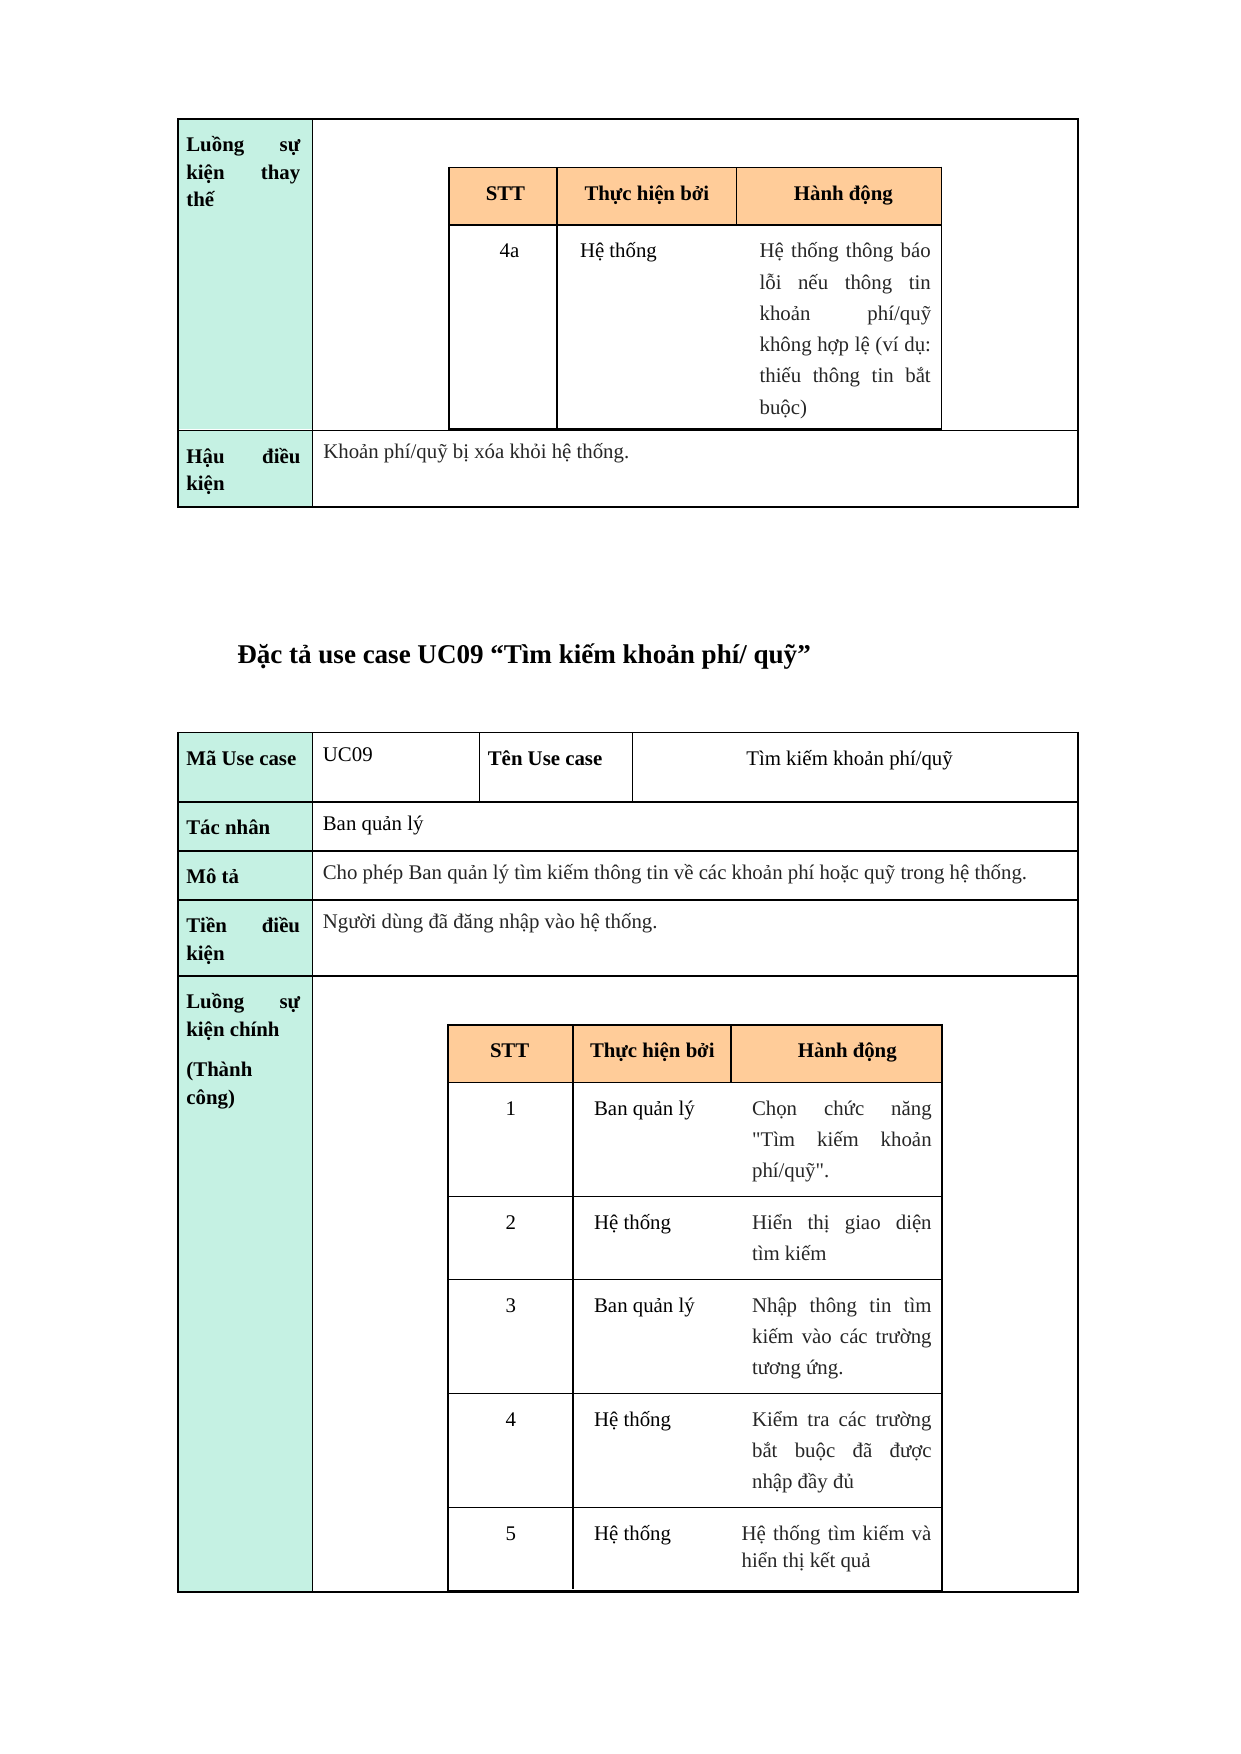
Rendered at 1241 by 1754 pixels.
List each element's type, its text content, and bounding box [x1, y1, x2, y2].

text Đặc tả use case UC09 “Tìm kiếm khoản phí/ quỹ” [237, 638, 1134, 669]
